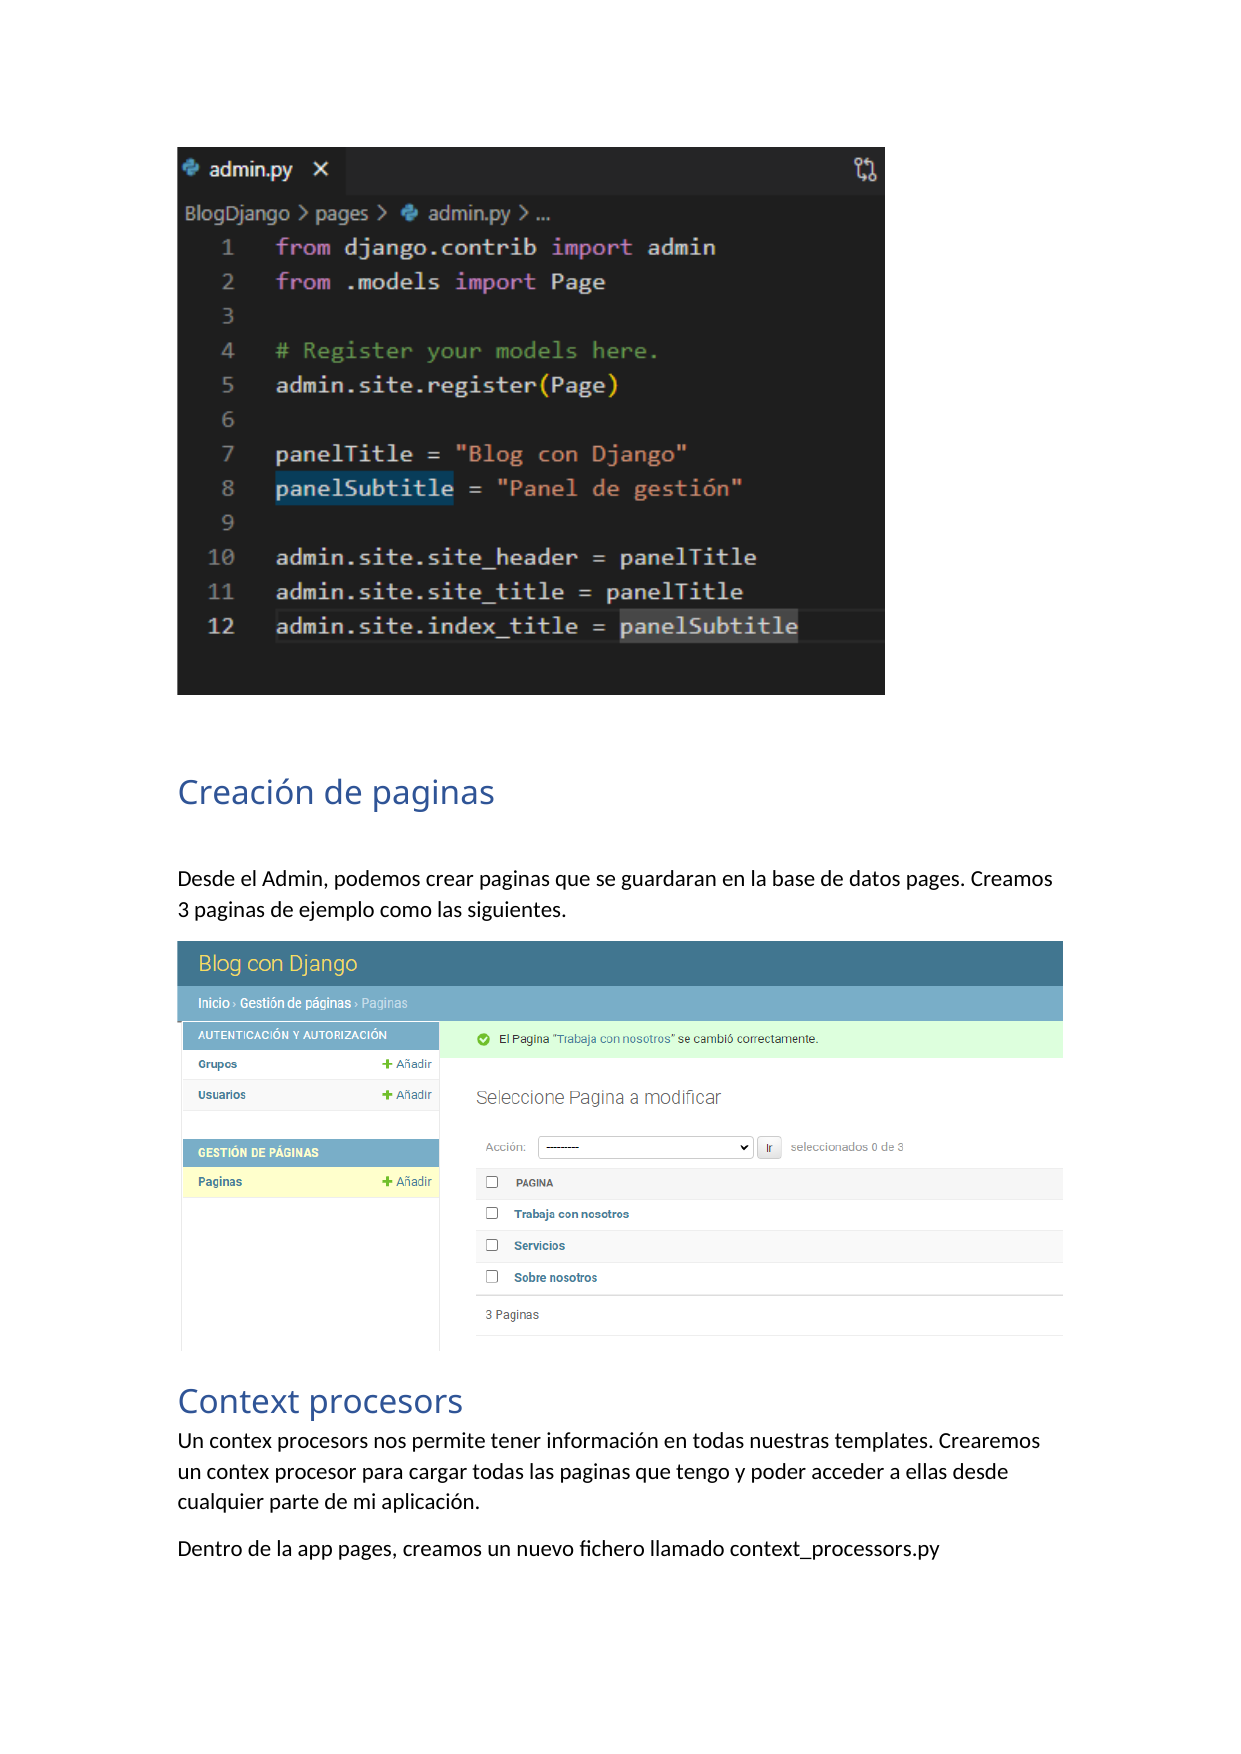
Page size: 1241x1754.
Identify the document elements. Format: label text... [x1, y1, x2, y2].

picture [177, 941, 1063, 1351]
text Un contex procesors nos permite tener información en todas nuestras templates. Crearemos un contex procesor para cargar todas las paginas que tengo y poder acceder a ellas desde cualquier parte de mi aplicación. [177, 1427, 1063, 1515]
subtitle Context procesors [177, 1378, 1063, 1423]
text Dentro de la app pages, creamos un nuevo fichero llamado context_processors.py [177, 1534, 1063, 1562]
picture [177, 147, 885, 695]
subtitle Creación de paginas [177, 769, 1063, 814]
text Desde el Admin, podemos crear paginas que se guardaran en la base de datos pages. Creamos 3 paginas de ejemplo como las siguientes. [177, 864, 1063, 923]
